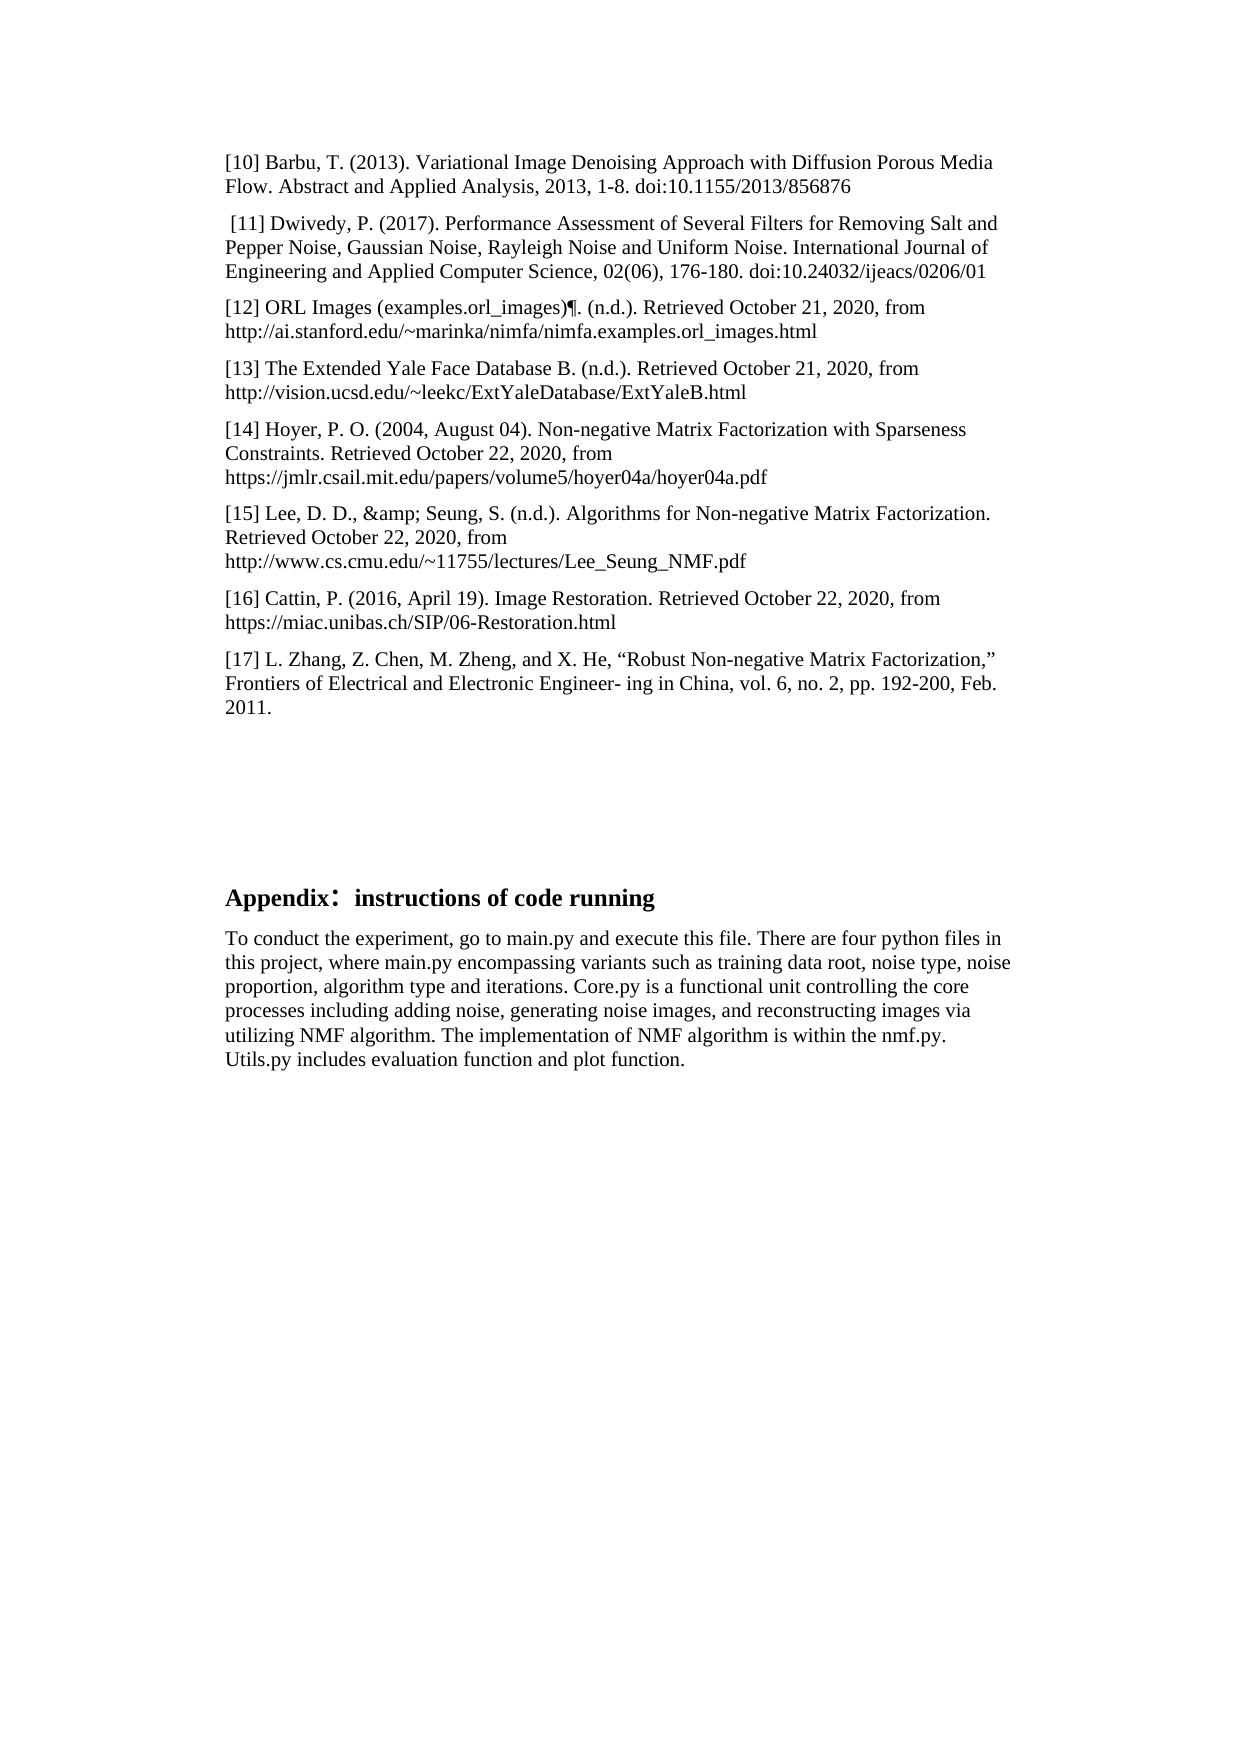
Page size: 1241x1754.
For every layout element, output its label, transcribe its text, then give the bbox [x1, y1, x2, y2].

text [16] Cattin, P. (2016, April 19). Image Restoration. Retrieved October 22, 2020, from https://miac.unibas.ch/SIP/06-Restoration.html [225, 586, 1015, 634]
text [11] Dwivedy, P. (2017). Performance Assessment of Several Filters for Removing Salt and Pepper Noise, Gaussian Noise, Rayleigh Noise and Uniform Noise. International Journal of Engineering and Applied Computer Science, 02(06), 176-180. doi:10.24032/ijeacs/0206/01 [225, 211, 1015, 283]
text [10] Barbu, T. (2013). Variational Image Denoising Approach with Diffusion Porous Media Flow. Abstract and Applied Analysis, 2013, 1-8. doi:10.1155/2013/856876 [225, 150, 1015, 198]
text [17] L. Zhang, Z. Chen, M. Zheng, and X. He, “Robust Non-negative Matrix Factorization,” Frontiers of Electrical and Electronic Engineer- ing in China, vol. 6, no. 2, pp. 192-200, Feb. 2011. [225, 647, 1015, 719]
text [13] The Extended Yale Face Database B. (n.d.). Retrieved October 21, 2020, from http://vision.ucsd.edu/~leekc/ExtYaleDatabase/ExtYaleB.html [225, 356, 1015, 404]
text To conduct the experiment, go to main.py and execute this file. There are four python files in this project, where main.py encompassing variants such as training data root, noise type, noise proportion, algorithm type and iterations. Core.py is a functional unit controlling the core processes including adding noise, generating noise images, and reconstructing images via utilizing NMF algorithm. The implementation of NMF algorithm is within the nmf.py. Utils.py includes evaluation function and plot function. [225, 926, 1015, 1071]
text [14] Hoyer, P. O. (2004, August 04). Non-negative Matrix Factorization with Sparseness Constraints. Retrieved October 22, 2020, from https://jmlr.csail.mit.edu/papers/volume5/hoyer04a/hoyer04a.pdf [225, 417, 1015, 489]
text [15] Lee, D. D., &amp; Seung, S. (n.d.). Algorithms for Non-negative Matrix Factorization. Retrieved October 22, 2020, from http://www.cs.cmu.edu/~11755/lectures/Lee_Seung_NMF.pdf [225, 501, 1015, 573]
text Appendix：instructions of code running [225, 877, 1015, 914]
text [12] ORL Images (examples.orl_images)¶. (n.d.). Retrieved October 21, 2020, from http://ai.stanford.edu/~marinka/nimfa/nimfa.examples.orl_images.html [225, 295, 1015, 343]
